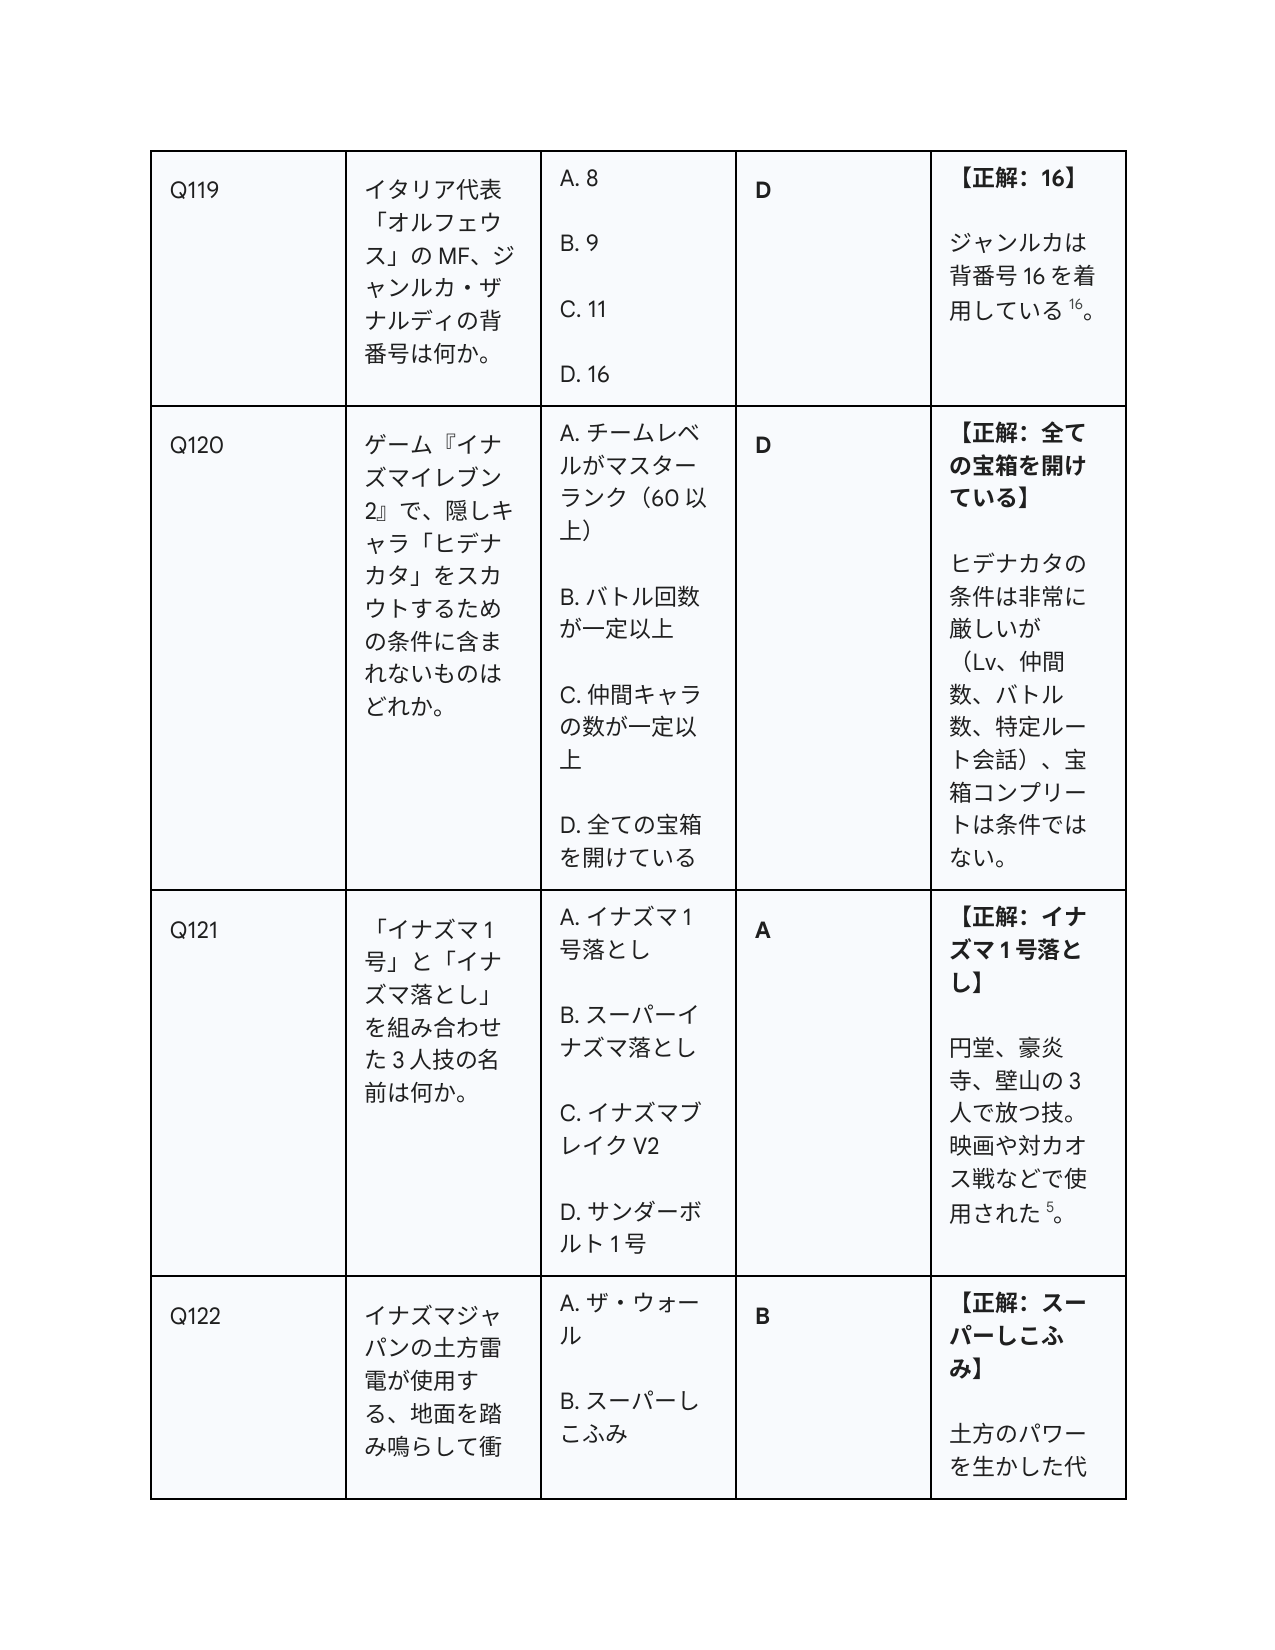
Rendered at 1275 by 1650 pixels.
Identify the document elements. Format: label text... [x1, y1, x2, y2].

table_cell 「イナズマ1号」と「イナズマ落とし」を組み合わせた3人技の名前は何か。 [347, 891, 540, 1275]
table_cell 【正解：イナズマ1号落とし】 円堂、豪炎寺、壁山の3人で放つ技。映画や対カオス戦などで使用された5。 [932, 891, 1125, 1275]
table_cell イタリア代表「オルフェウス」のMF、ジャンルカ・ザナルディの背番号は何か。 [347, 152, 540, 405]
table_cell A. イナズマ1号落とし B. スーパーイナズマ落とし C. イナズマブレイクV2 D. サンダーボルト1号 [542, 891, 735, 1275]
table_cell Q121 [152, 891, 345, 1275]
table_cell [542, 1277, 735, 1498]
table_cell Q120 [152, 407, 345, 889]
table_cell 【正解：16】 ジャンルカは背番号16を着用している16。 [932, 152, 1125, 405]
table_cell 【正解：全ての宝箱を開けている】 ヒデナカタの条件は非常に厳しいが（Lv、仲間数、バトル数、特定ルート会話）、宝箱コンプリートは条件ではない。 [932, 407, 1125, 889]
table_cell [347, 1277, 540, 1498]
table_cell D [737, 407, 930, 889]
table_cell ゲーム『イナズマイレブン2』で、隠しキャラ「ヒデナカタ」をスカウトするための条件に含まれないものはどれか。 [347, 407, 540, 889]
table_cell A. チームレベルがマスターランク（60以上） B. バトル回数が一定以上 C. 仲間キャラの数が一定以上 D. 全ての宝箱を開けている [542, 407, 735, 889]
table_cell Q122 [152, 1277, 345, 1498]
table_cell B [737, 1277, 930, 1498]
table_cell D [737, 152, 930, 405]
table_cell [932, 1277, 1125, 1498]
table_cell A. 8 B. 9 C. 11 D. 16 [542, 152, 735, 405]
table_cell Q119 [152, 152, 345, 405]
table_cell A [737, 891, 930, 1275]
